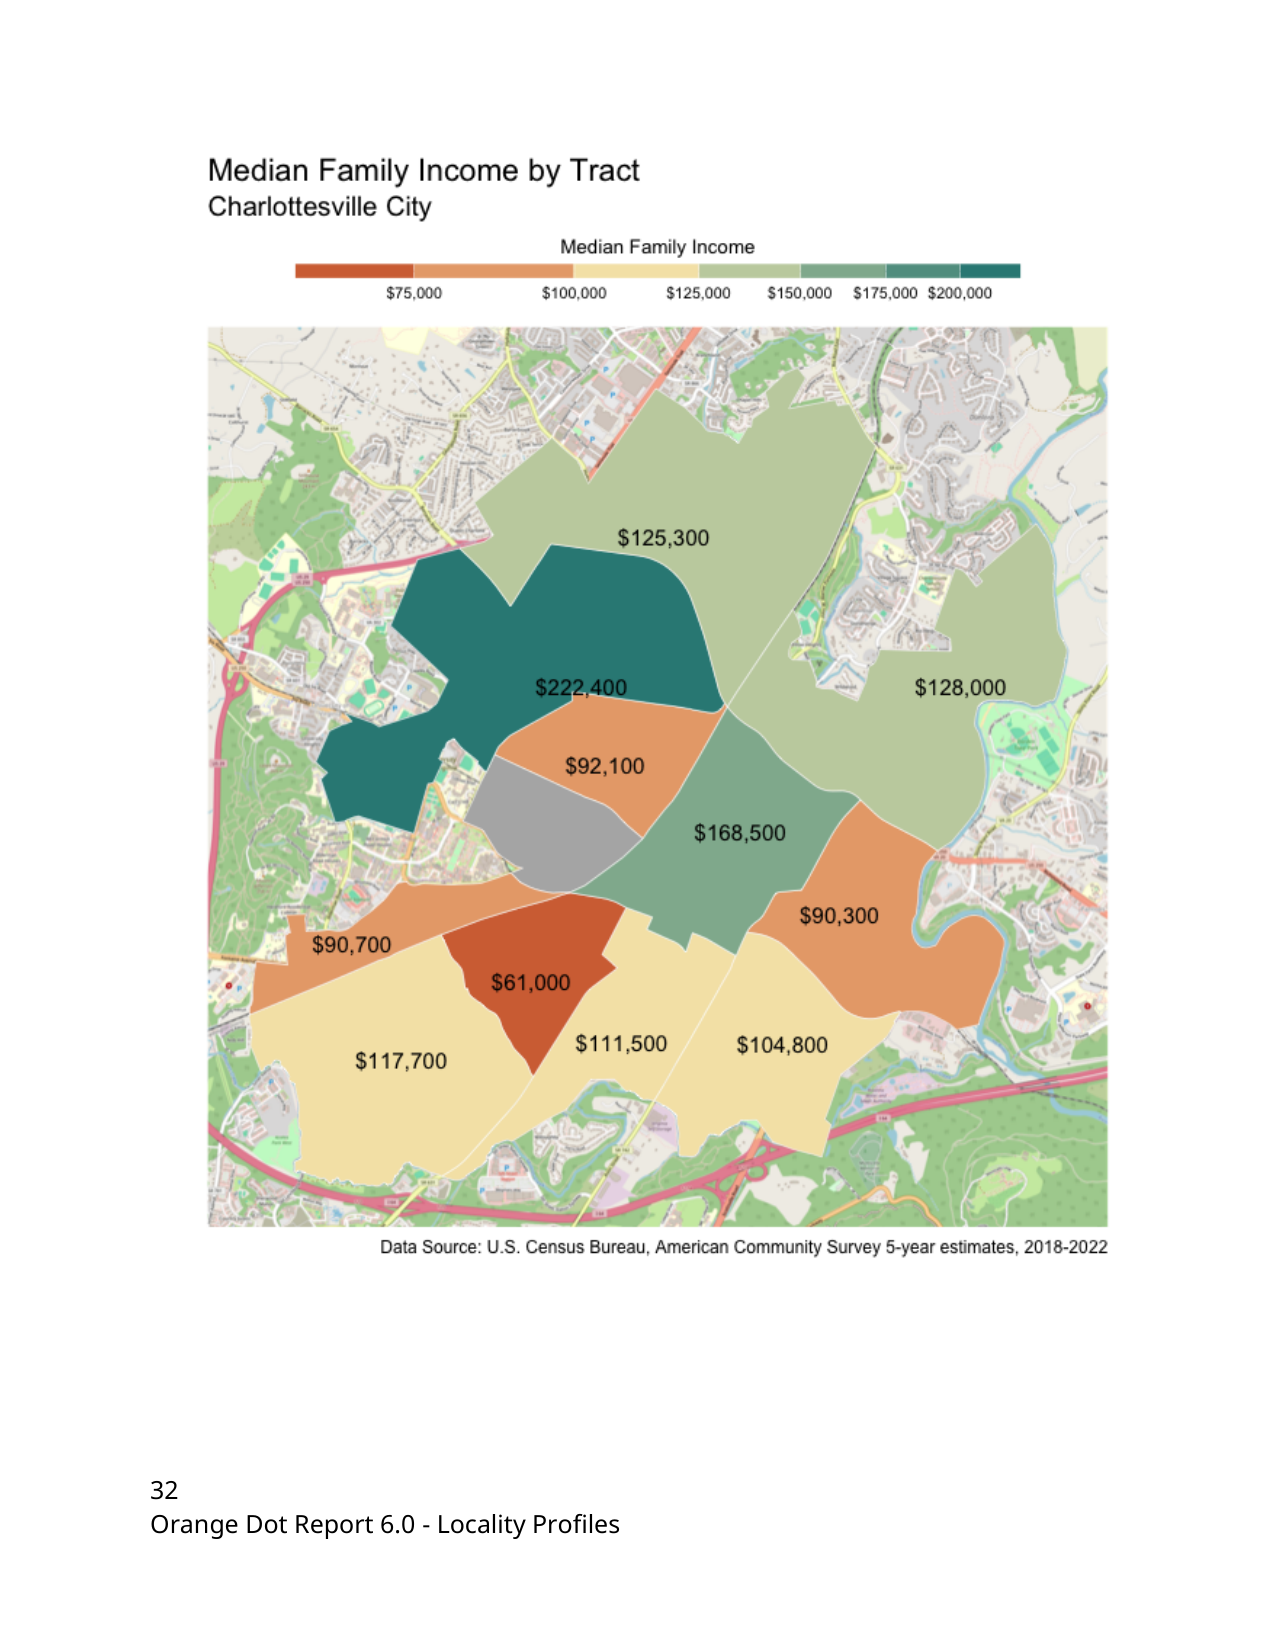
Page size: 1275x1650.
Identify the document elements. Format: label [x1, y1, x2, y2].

picture [168, 150, 1144, 1265]
